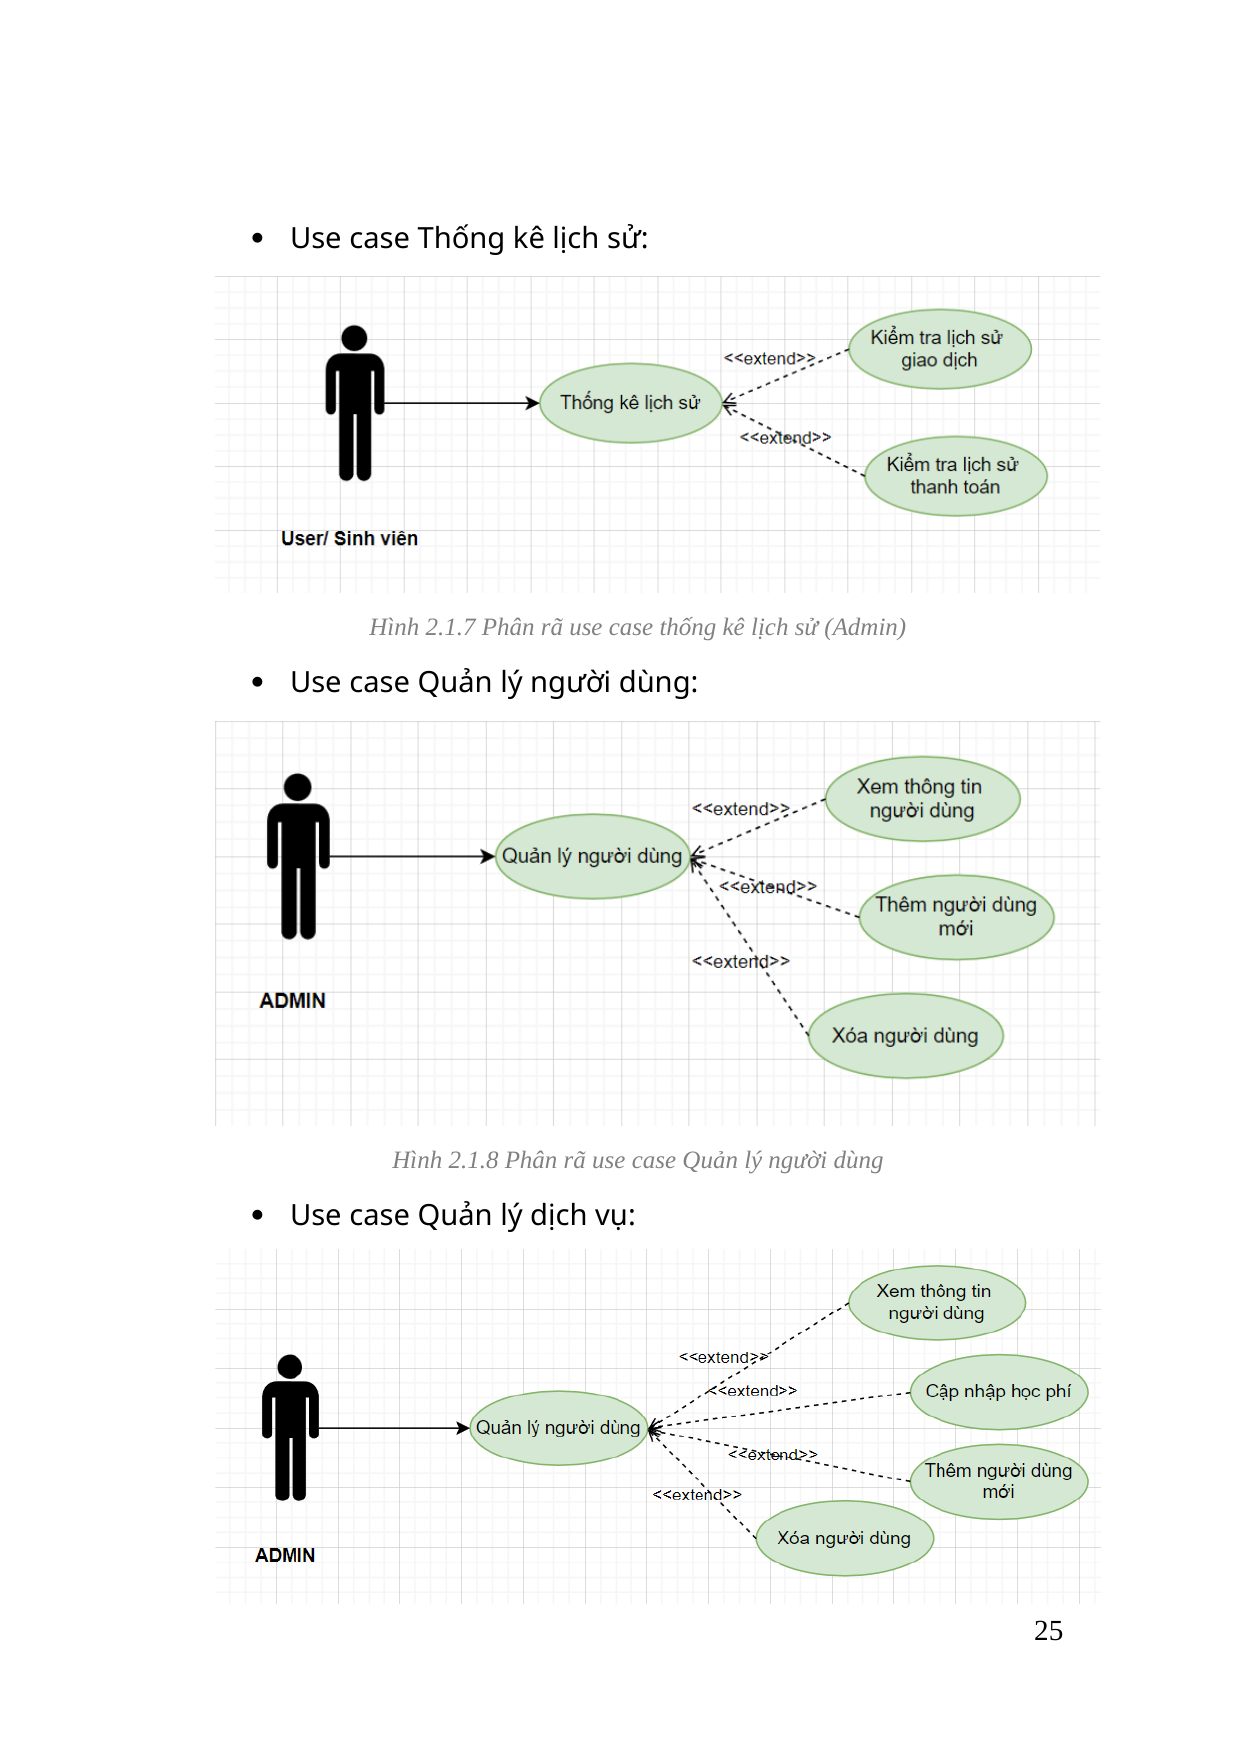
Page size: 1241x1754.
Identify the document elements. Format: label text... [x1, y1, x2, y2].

picture [215, 1249, 1102, 1604]
picture [214, 276, 1101, 593]
list Use case Quản lý dịch vụ: [252, 1194, 1063, 1234]
picture [214, 721, 1101, 1126]
text Hình 2.1.7 Phân rã use case thống kê lịch sử (Admin) [177, 612, 1063, 641]
list Use case Quản lý người dùng: [252, 662, 1063, 701]
text Hình 2.1.8 Phân rã use case Quản lý người dùng [177, 1145, 1063, 1174]
list Use case Thống kê lịch sử: [252, 217, 1063, 257]
